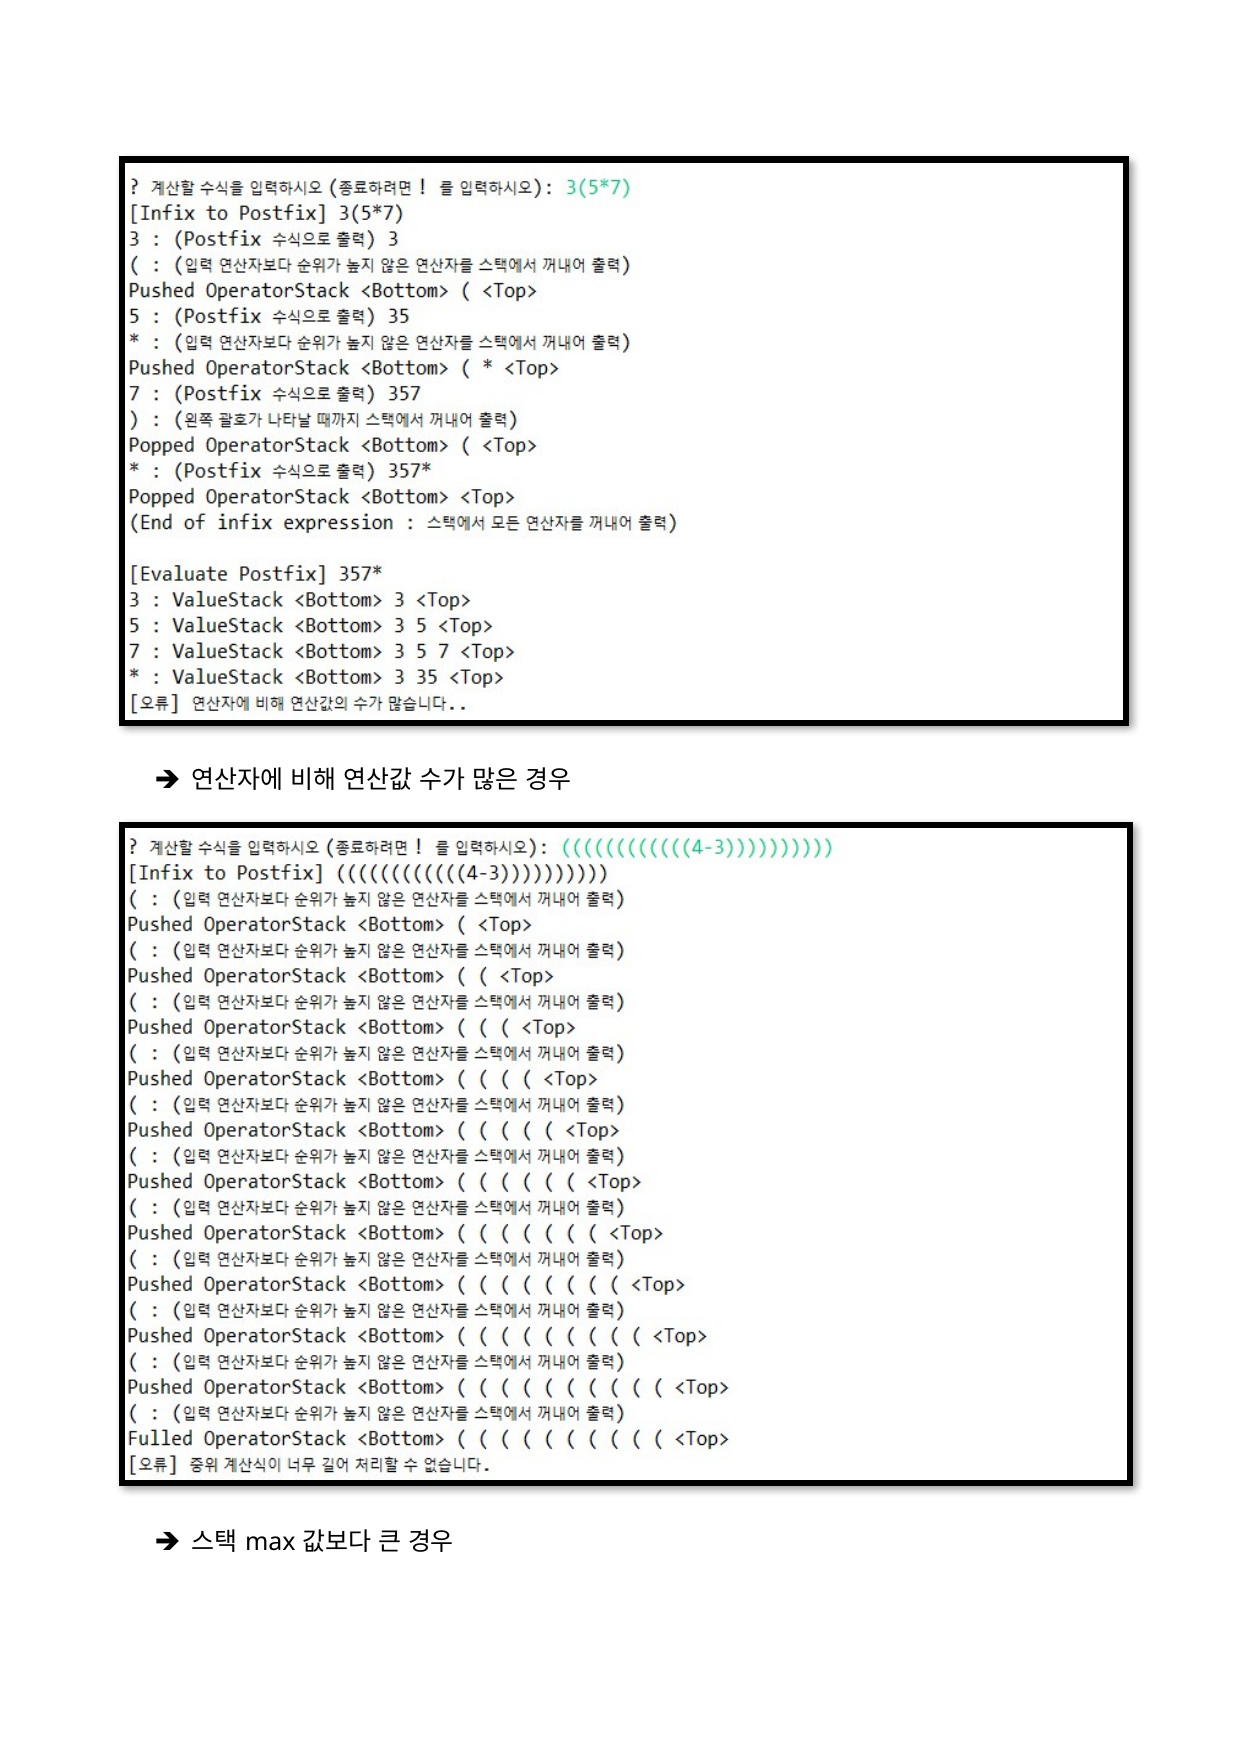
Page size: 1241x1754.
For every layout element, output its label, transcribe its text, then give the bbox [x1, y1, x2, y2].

list 연산자에 비해 연산값 수가 많은 경우 [154, 759, 1128, 796]
picture [125, 163, 1123, 720]
picture [125, 828, 1127, 1480]
list 스택 max 값보다 큰 경우 [154, 1522, 1128, 1558]
